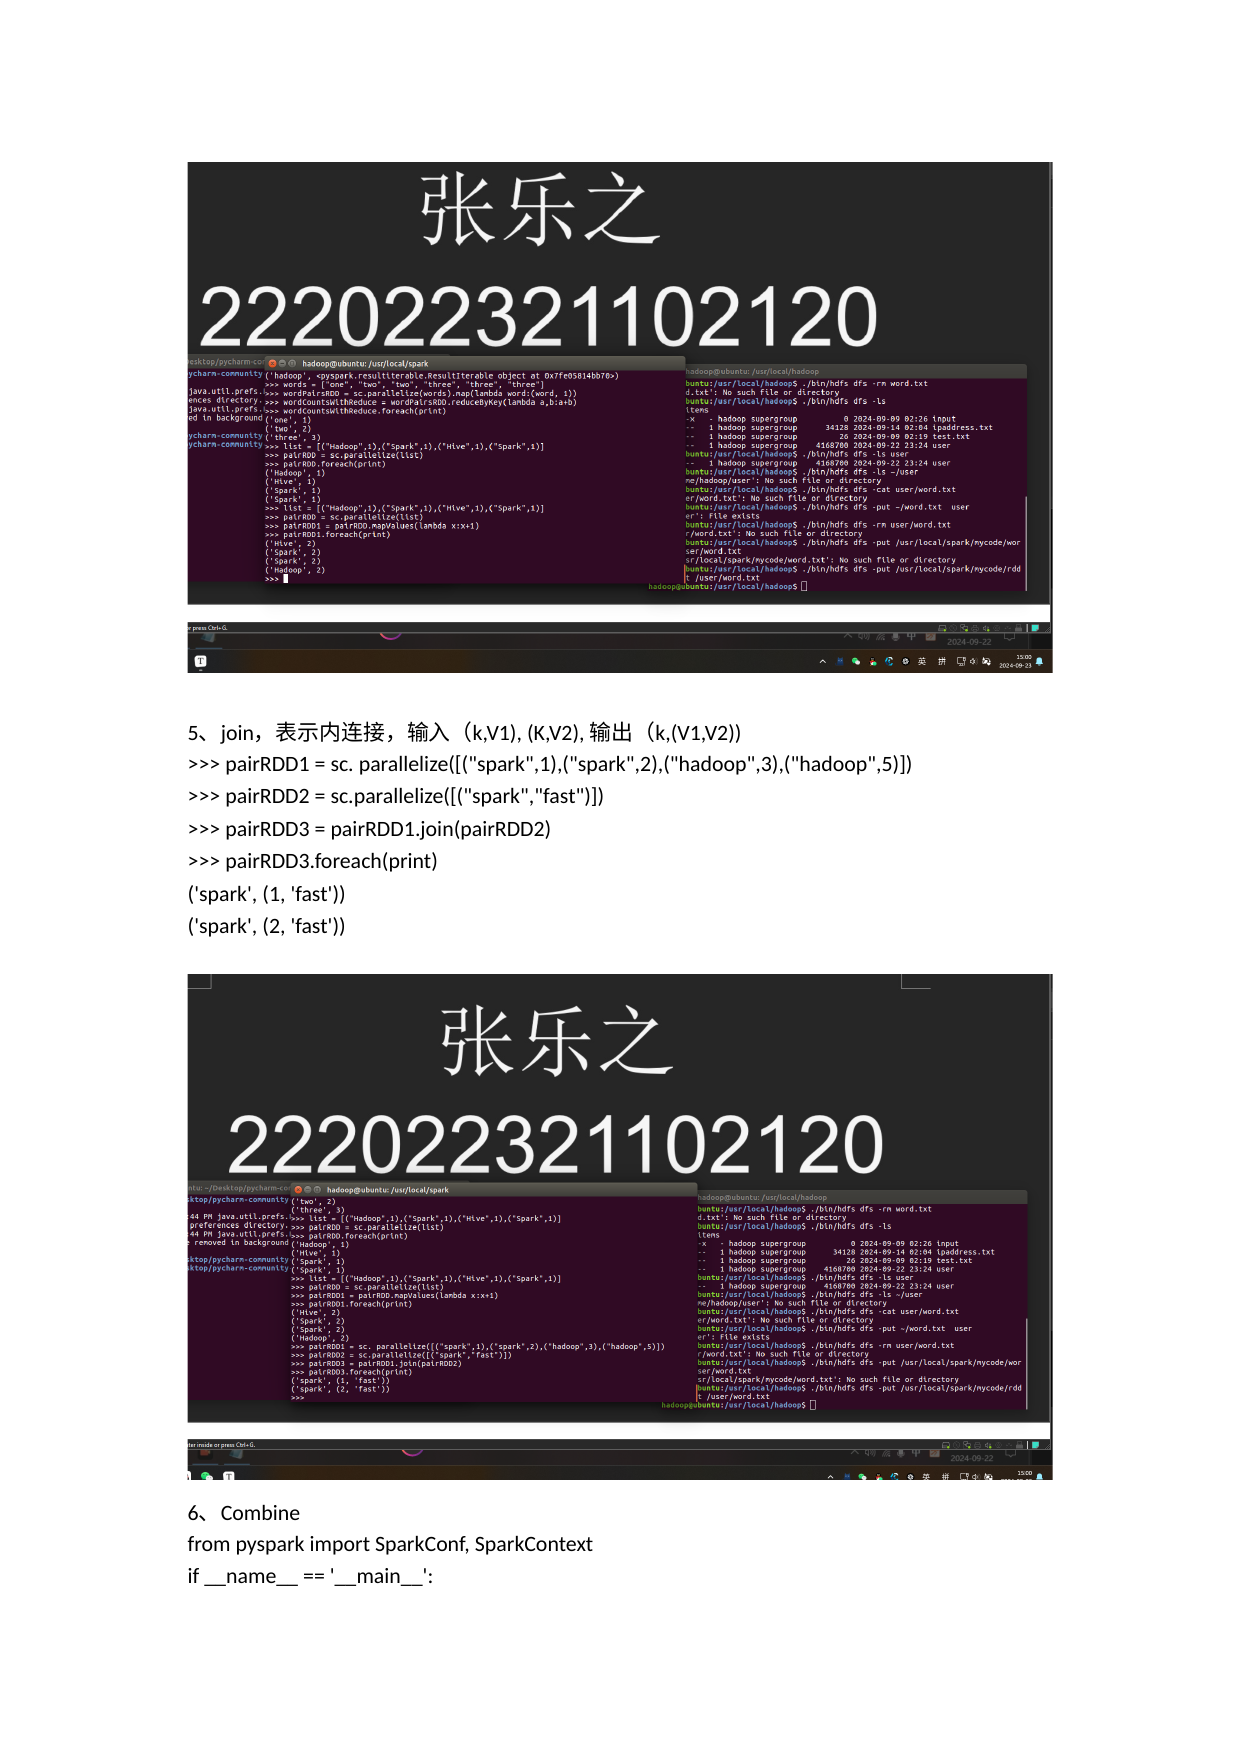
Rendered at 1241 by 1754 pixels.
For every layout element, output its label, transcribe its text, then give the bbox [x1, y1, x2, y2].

text >>> pairRDD1 = sc. parallelize([("spark",1),("spark",2),("hadoop",3),("hadoop",5)]) [187, 747, 1053, 779]
picture [187, 974, 1053, 1480]
text if __name__ == '__main__': [187, 1559, 1053, 1592]
text 5、join，表示内连接，输入（k,V1), (K,V2), 输出（k,(V1,V2)) [187, 714, 1053, 747]
text ('spark', (2, 'fast')) [187, 909, 1053, 942]
text >>> pairRDD2 = sc.parallelize([("spark","fast")]) [187, 779, 1053, 812]
text from pyspark import SparkConf, SparkContext [187, 1527, 1053, 1559]
picture [187, 162, 1053, 673]
text >>> pairRDD3 = pairRDD1.join(pairRDD2) [187, 812, 1053, 844]
text ('spark', (1, 'fast')) [187, 877, 1053, 909]
text >>> pairRDD3.foreach(print) [187, 844, 1053, 877]
text 6、Combine [187, 1494, 1053, 1527]
